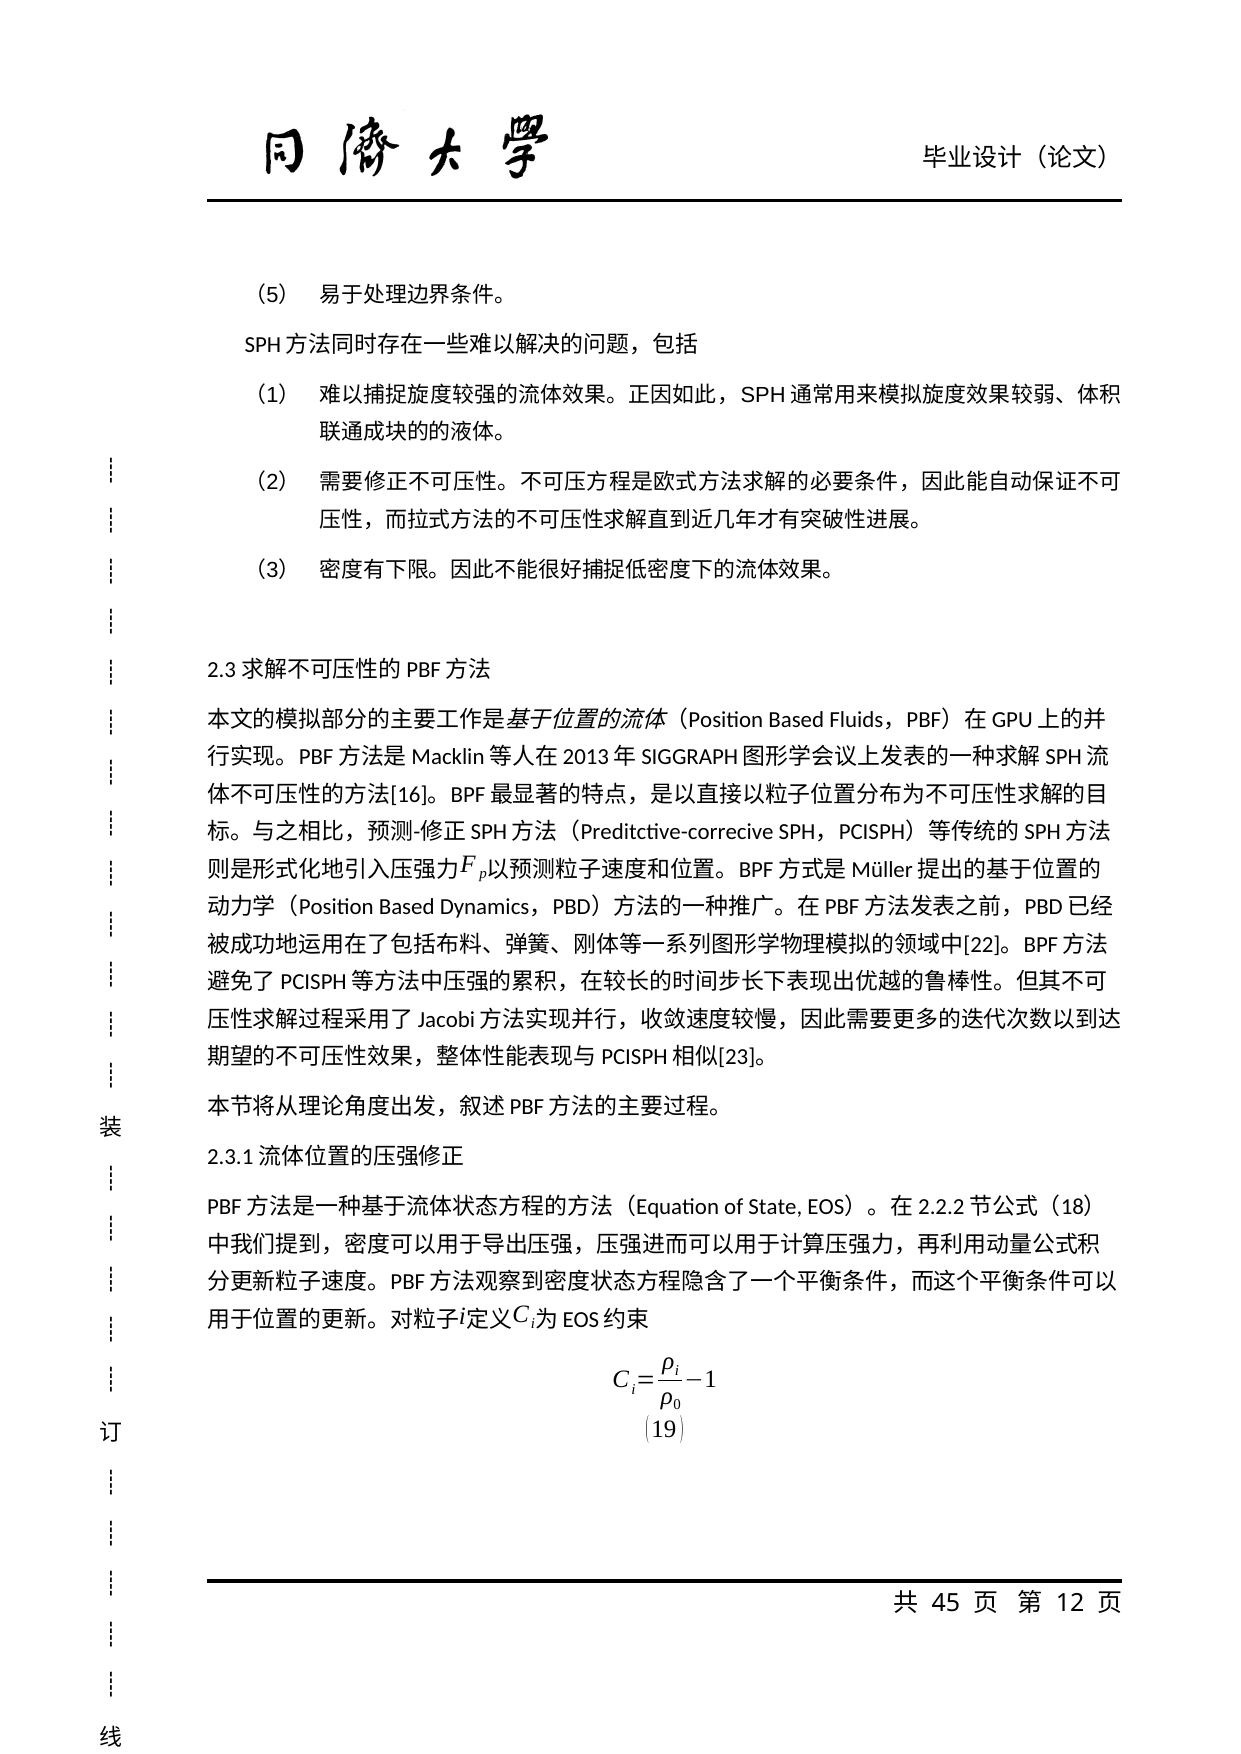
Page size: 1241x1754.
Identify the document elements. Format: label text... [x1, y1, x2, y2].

text SPH方法同时存在一些难以解决的问题，包括 [244, 322, 1122, 360]
text 2.3 求解不可压性的PBF方法 [207, 647, 1122, 685]
text 2.3.1 流体位置的压强修正 [207, 1135, 1122, 1172]
picture [244, 106, 566, 185]
list 难以捕捉旋度较强的流体效果。正因如此，SPH通常用来模拟旋度效果较弱、体积联通成块的的液体。 [244, 372, 1122, 447]
list 需要修正不可压性。不可压方程是欧式方法求解的必要条件，因此能自动保证不可压性，而拉式方法的不可压性求解直到近几年才有突破性进展。 [244, 460, 1122, 535]
text 本文的模拟部分的主要工作是基于位置的流体（Position Based Fluids，PBF）在GPU上的并行实现。PBF方法是Macklin等人在2013年SIGGRAPH图形学会议上发表的一种求解SPH流体不可压性的方法[16]。BPF最显著的特点，是以直接以粒子位置分布为不可压性求解的目标。与之相比，预测-修正SPH方法（Preditctive-correcive SPH，PCISPH）等传统的SPH方法则是形式化地引入压强力以预测粒子速度和位置。BPF方式是Müller提出的基于位置的动力学（Position Based Dynamics，PBD）方法的一种推广。在PBF方法发表之前，PBD已经被成功地运用在了包括布料、弹簧、刚体等一系列图形学物理模拟的领域中[22]。BPF方法避免了PCISPH等方法中压强的累积，在较长的时间步长下表现出优越的鲁棒性。但其不可压性求解过程采用了Jacobi方法实现并行，收敛速度较慢，因此需要更多的迭代次数以到达期望的不可压性效果，整体性能表现与PCISPH相似[23]。 [207, 697, 1122, 1072]
list 密度有下限。因此不能很好捕捉低密度下的流体效果。 [244, 547, 1122, 585]
list 易于处理边界条件。 [244, 272, 1122, 310]
text 本节将从理论角度出发，叙述PBF方法的主要过程。 [207, 1085, 1122, 1122]
text PBF方法是一种基于流体状态方程的方法（Equation of State, EOS）。在2.2.2节公式（18）中我们提到，密度可以用于导出压强，压强进而可以用于计算压强力，再利用动量公式积分更新粒子速度。PBF方法观察到密度状态方程隐含了一个平衡条件，而这个平衡条件可以用于位置的更新。对粒子定义为EOS约束 [207, 1185, 1122, 1335]
